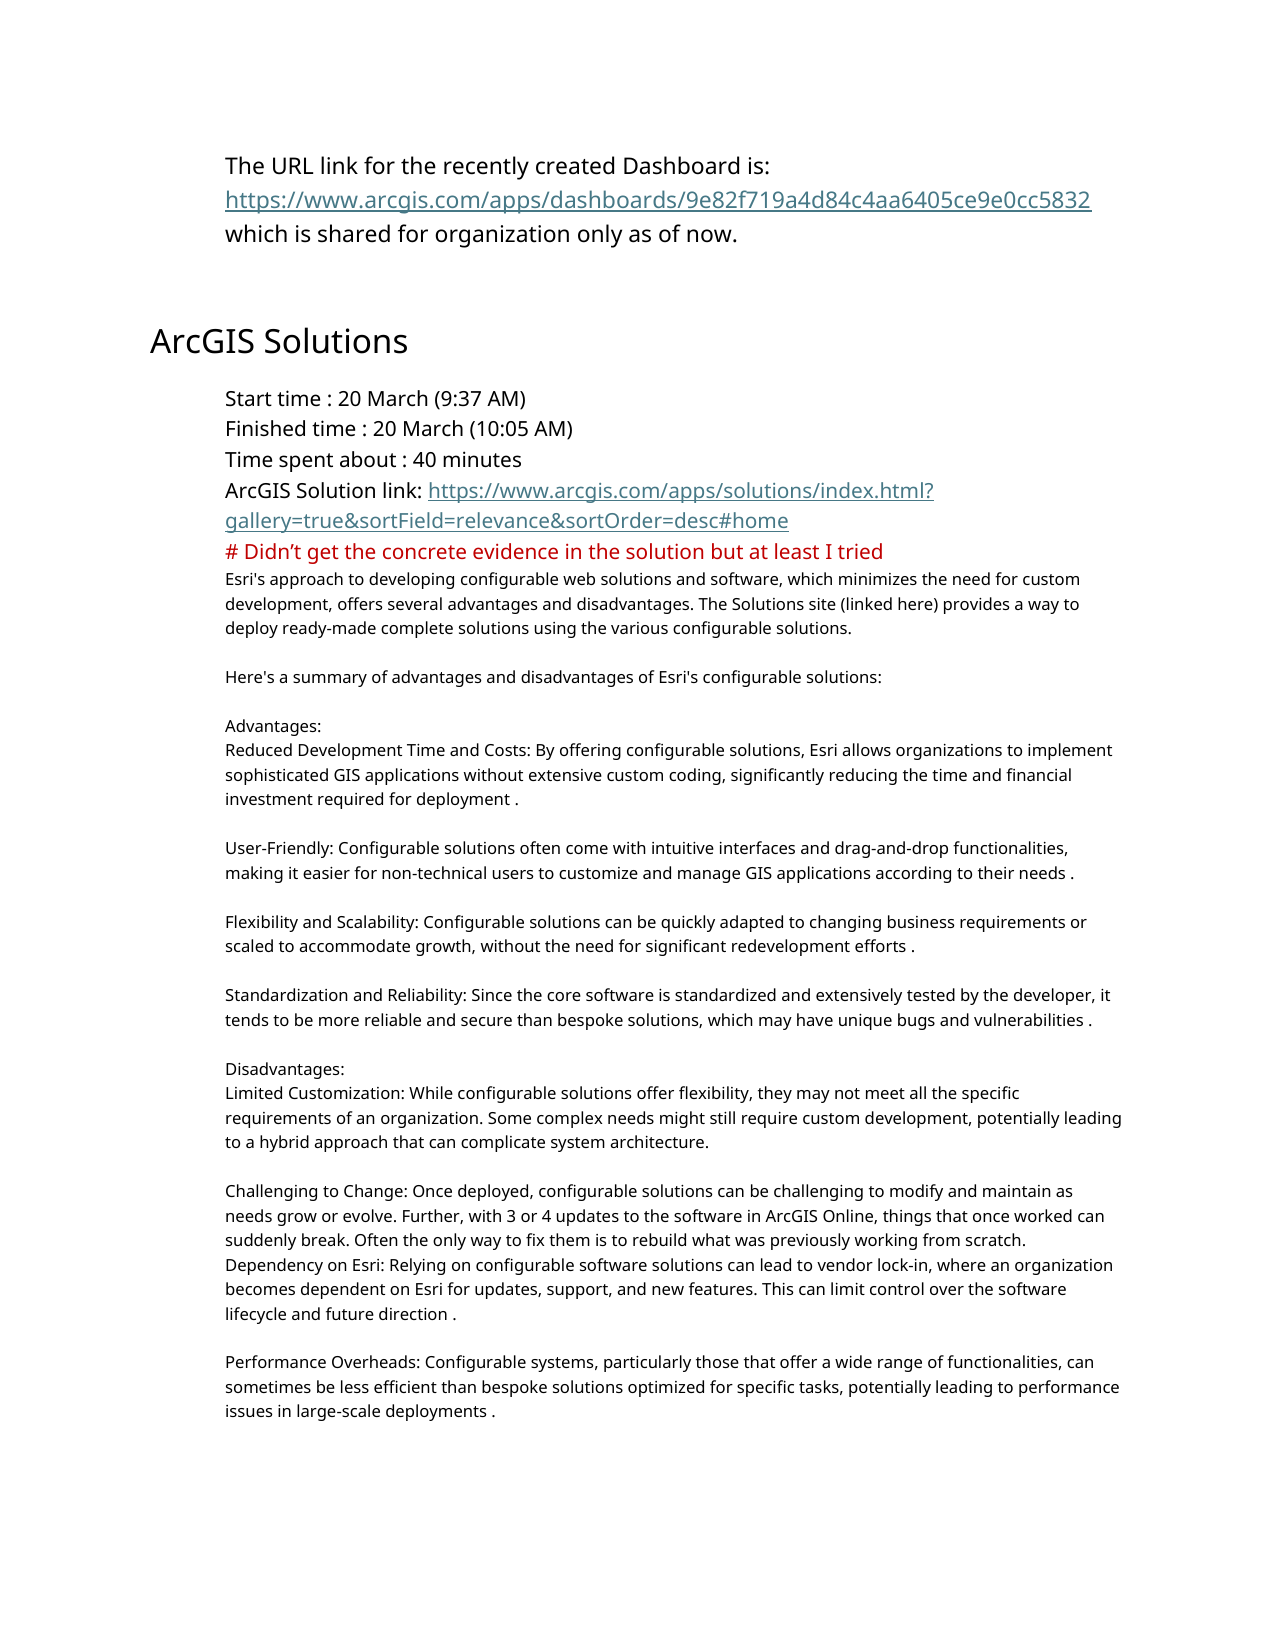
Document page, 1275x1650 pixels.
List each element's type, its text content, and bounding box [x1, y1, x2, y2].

list Here's a summary of advantages and disadvantages of Esri's configurable solutions: [225, 666, 1125, 688]
list Performance Overheads: Configurable systems, particularly those that offer a wide range of functionalities, can sometimes be less efficient than bespoke solutions optimized for specific tasks, potentially leading to performance issues in large-scale deployments . [225, 1351, 1125, 1423]
list The URL link for the recently created Dashboard is: https://www.arcgis.com/apps/dashboards/9e82f719a4d84c4aa6405ce9e0cc5832 which is shared for organization only as of now. [225, 150, 1125, 249]
list Challenging to Change: Once deployed, configurable solutions can be challenging to modify and maintain as needs grow or evolve. Further, with 3 or 4 updates to the software in ArcGIS Online, things that once worked can suddenly break. Often the only way to fix them is to rebuild what was previously working from scratch. [225, 1180, 1125, 1251]
list Disadvantages: [225, 1057, 1125, 1080]
list Time spent about : 40 minutes [225, 445, 1125, 474]
list Dependency on Esri: Relying on configurable software solutions can lead to vendor lock-in, where an organization becomes dependent on Esri for updates, support, and new features. This can limit control over the software lifecycle and future direction . [225, 1253, 1125, 1325]
list Finished time : 20 March (10:05 AM) [225, 414, 1125, 443]
list User-Friendly: Configurable solutions often come with intuitive interfaces and drag-and-drop functionalities, making it easier for non-technical users to customize and manage GIS applications according to their needs . [225, 837, 1125, 884]
list Start time : 20 March (9:37 AM) [225, 384, 1125, 412]
list Flexibility and Scalability: Configurable solutions can be quickly adapted to changing business requirements or scaled to accommodate growth, without the need for significant redevelopment efforts . [225, 910, 1125, 958]
list ArcGIS Solution link: https://www.arcgis.com/apps/solutions/index.html?gallery=true&sortField=relevance&sortOrder=desc#home [225, 476, 1125, 535]
list Esri's approach to developing configurable web solutions and software, which minimizes the need for custom development, offers several advantages and disadvantages. The Solutions site (linked here) provides a way to deploy ready-made complete solutions using the various configurable solutions. [225, 568, 1125, 639]
list Limited Customization: While configurable solutions offer flexibility, they may not meet all the specific requirements of an organization. Some complex needs might still require custom development, potentially leading to a hybrid approach that can complicate system architecture. [225, 1082, 1125, 1153]
text ArcGIS Solutions [150, 318, 1125, 364]
list Reduced Development Time and Costs: By offering configurable solutions, Esri allows organizations to implement sophisticated GIS applications without extensive custom coding, significantly reducing the time and financial investment required for deployment . [225, 739, 1125, 811]
list # Didn’t get the concrete evidence in the solution but at least I tried [225, 537, 1125, 566]
list Standardization and Reliability: Since the core software is standardized and extensively tested by the developer, it tends to be more reliable and secure than bespoke solutions, which may have unique bugs and vulnerabilities . [225, 984, 1125, 1031]
list Advantages: [225, 714, 1125, 737]
